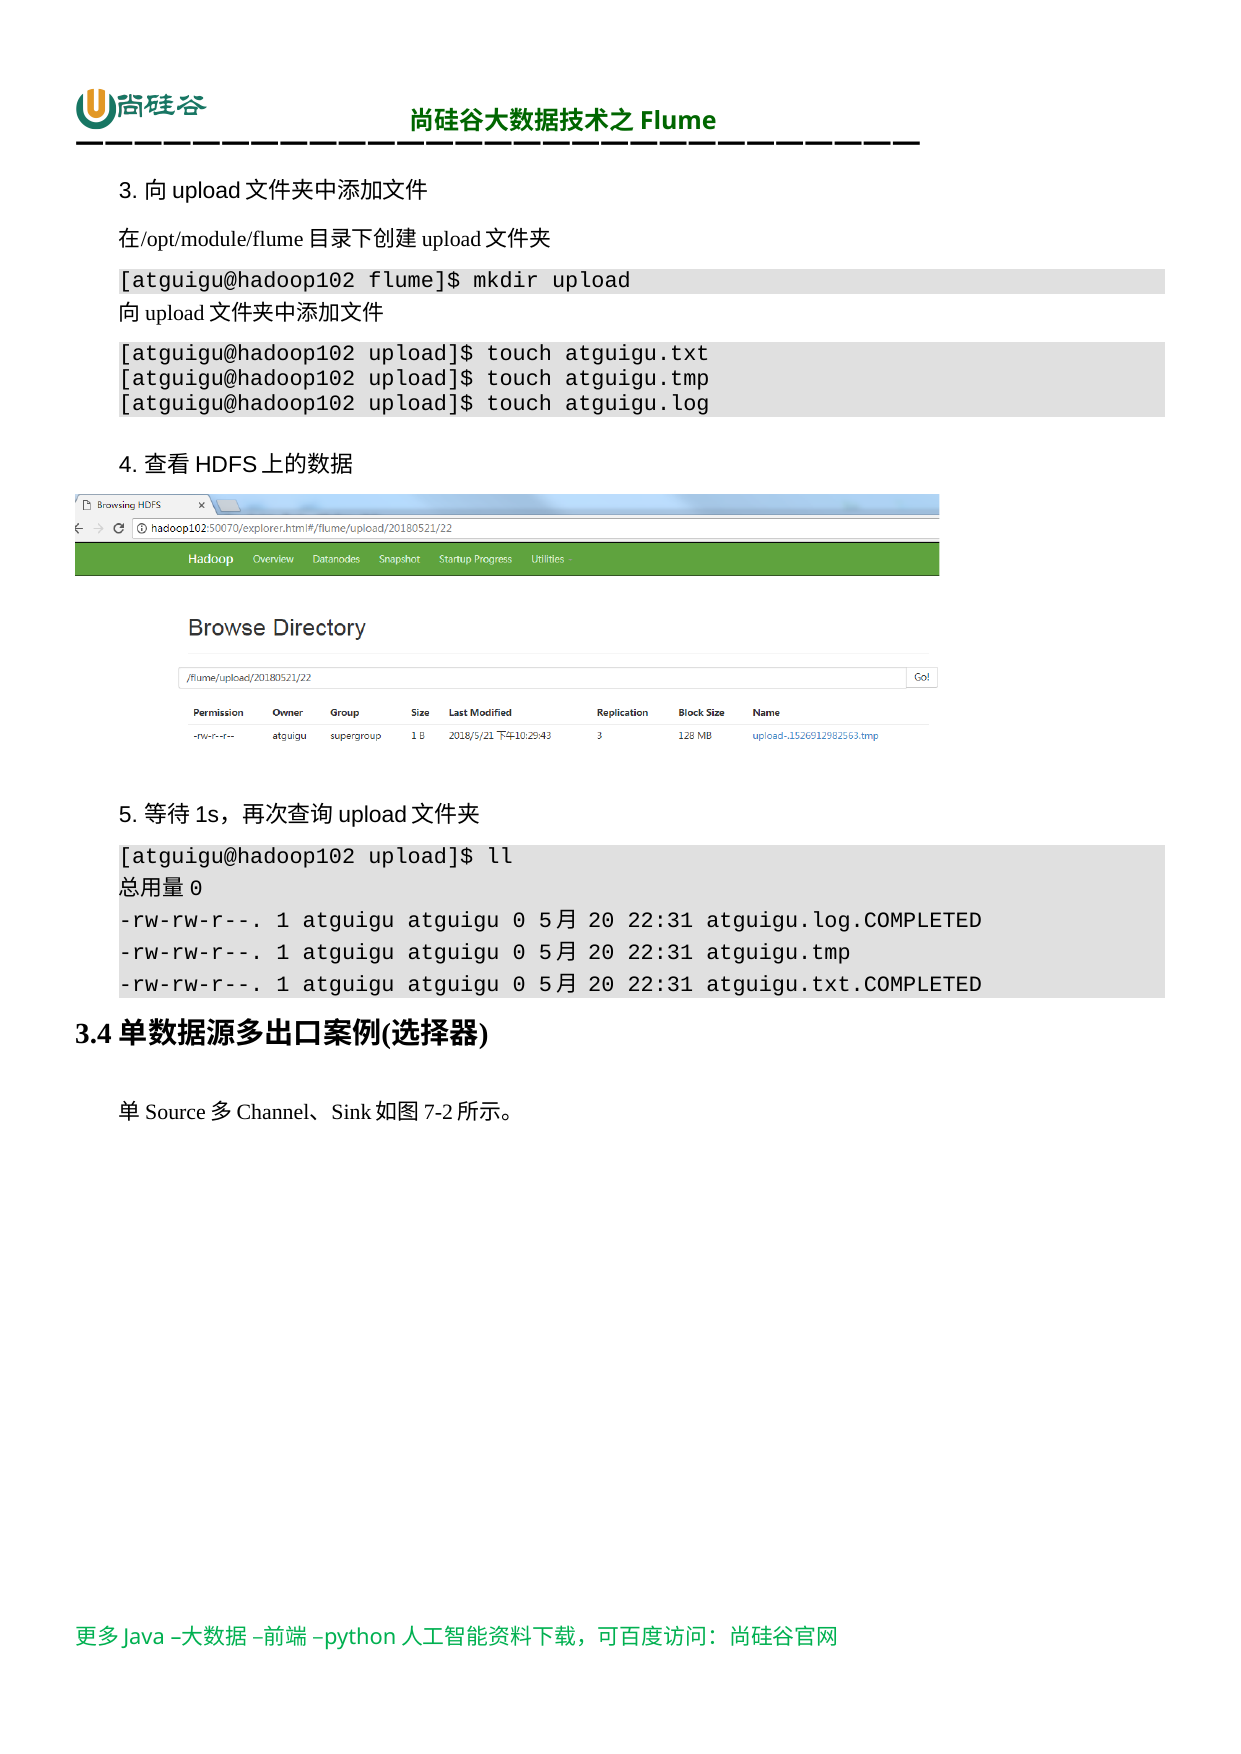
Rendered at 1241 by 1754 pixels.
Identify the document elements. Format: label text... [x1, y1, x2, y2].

text 5. 等待1s，再次查询upload文件夹 [119, 780, 1165, 845]
picture [75, 494, 940, 751]
text [atguigu@hadoop102 upload]$ touch atguigu.tmp [119, 367, 1165, 392]
text -rw-rw-r--. 1 atguigu atguigu 0 5月 20 22:31 atguigu.log.COMPLETED [119, 902, 1165, 934]
text [atguigu@hadoop102 upload]$ ll [119, 845, 1165, 870]
text [atguigu@hadoop102 flume]$ mkdir upload [119, 269, 1165, 294]
text [atguigu@hadoop102 upload]$ touch atguigu.txt [119, 342, 1165, 367]
text 总用量 0 [119, 870, 1165, 902]
text -rw-rw-r--. 1 atguigu atguigu 0 5月 20 22:31 atguigu.tmp [119, 934, 1165, 966]
text 在/opt/module/flume目录下创建upload文件夹 [75, 221, 1165, 253]
text 4. 查看HDFS上的数据 [119, 430, 1165, 495]
text 3. 向upload文件夹中添加文件 [119, 156, 1165, 221]
picture [75, 88, 208, 130]
text -rw-rw-r--. 1 atguigu atguigu 0 5月 20 22:31 atguigu.txt.COMPLETED [119, 966, 1165, 998]
text 向upload文件夹中添加文件 [75, 294, 1165, 327]
text 单Source多Channel、Sink如图7-2所示。 [75, 1093, 1165, 1126]
subtitle 3.4 单数据源多出口案例(选择器) [75, 998, 1165, 1063]
text [atguigu@hadoop102 upload]$ touch atguigu.log [119, 392, 1165, 417]
